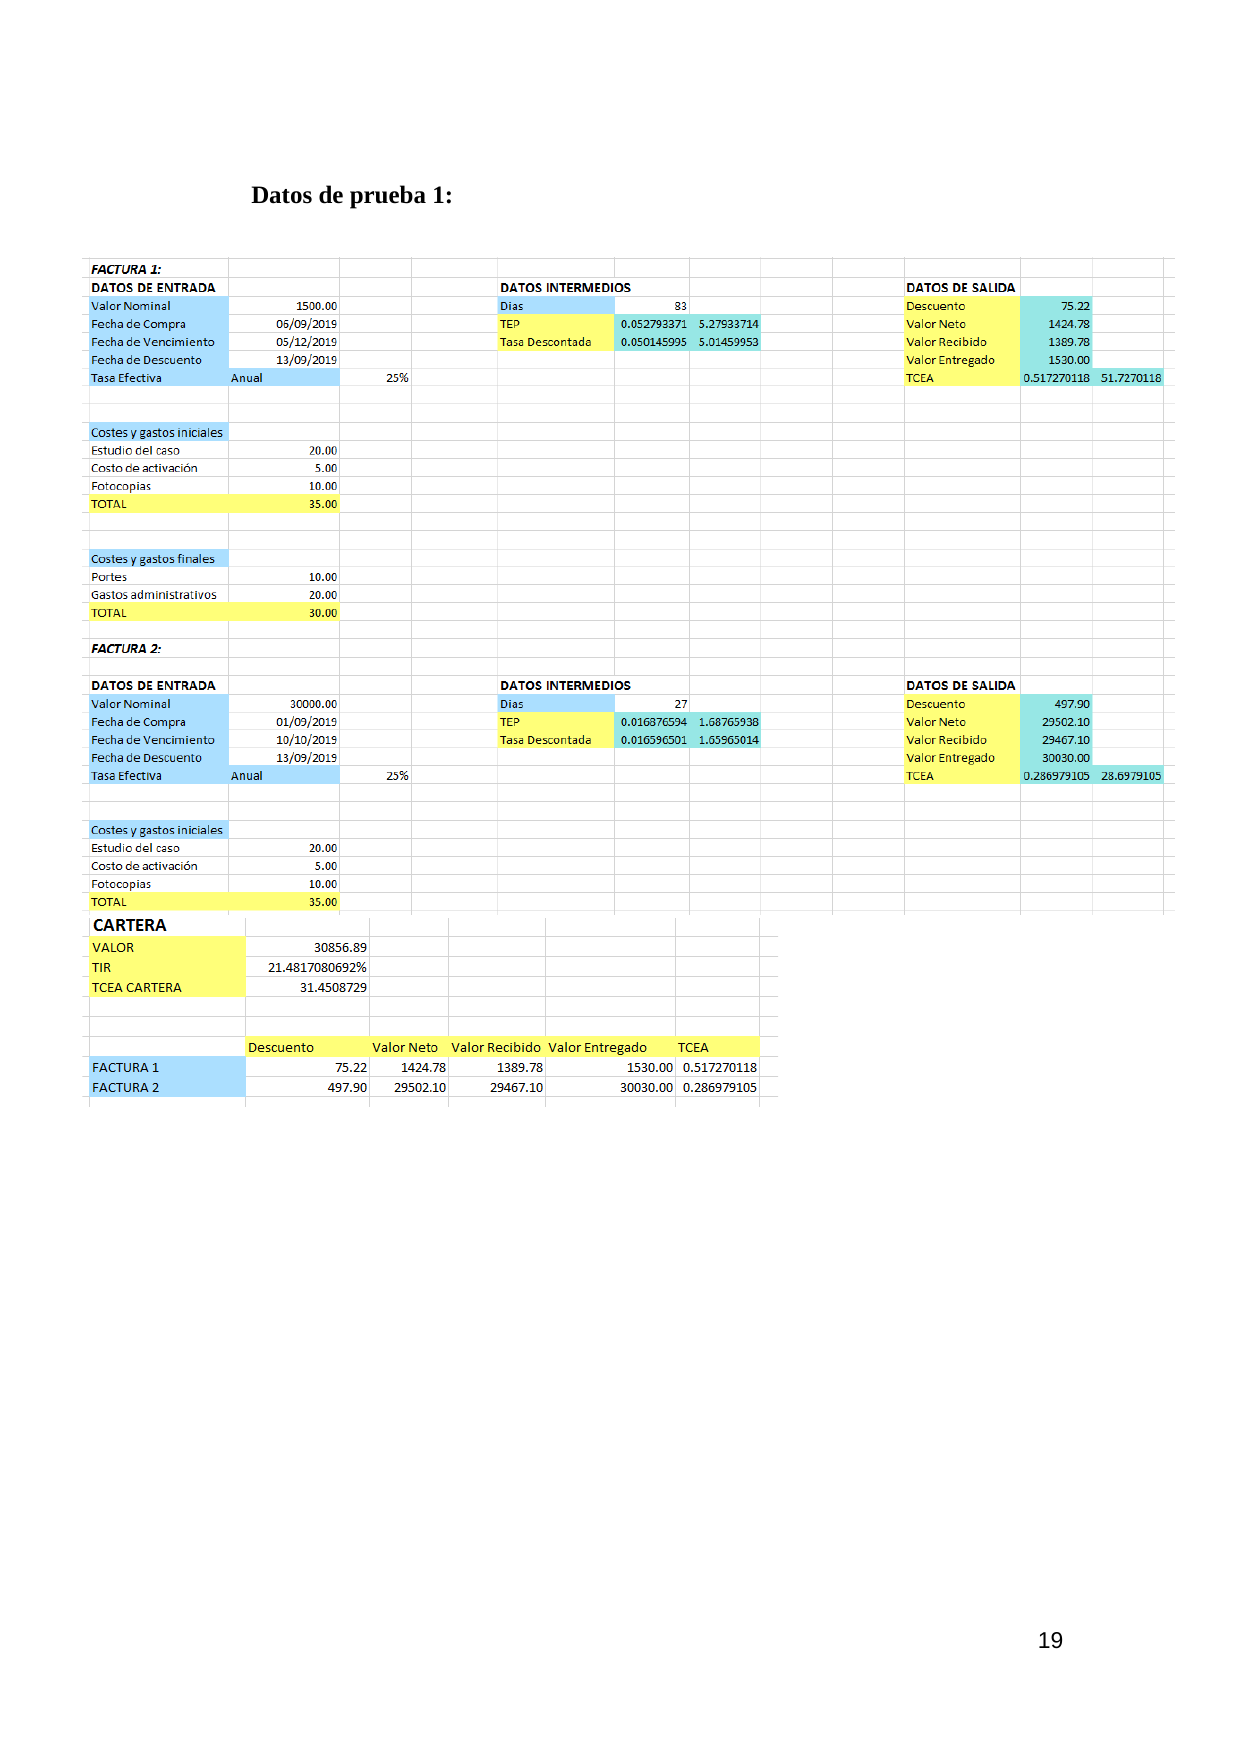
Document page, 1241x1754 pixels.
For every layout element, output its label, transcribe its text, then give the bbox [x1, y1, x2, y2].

picture [81, 918, 778, 1106]
text Datos de prueba 1: [251, 181, 1063, 239]
picture [81, 257, 1175, 913]
